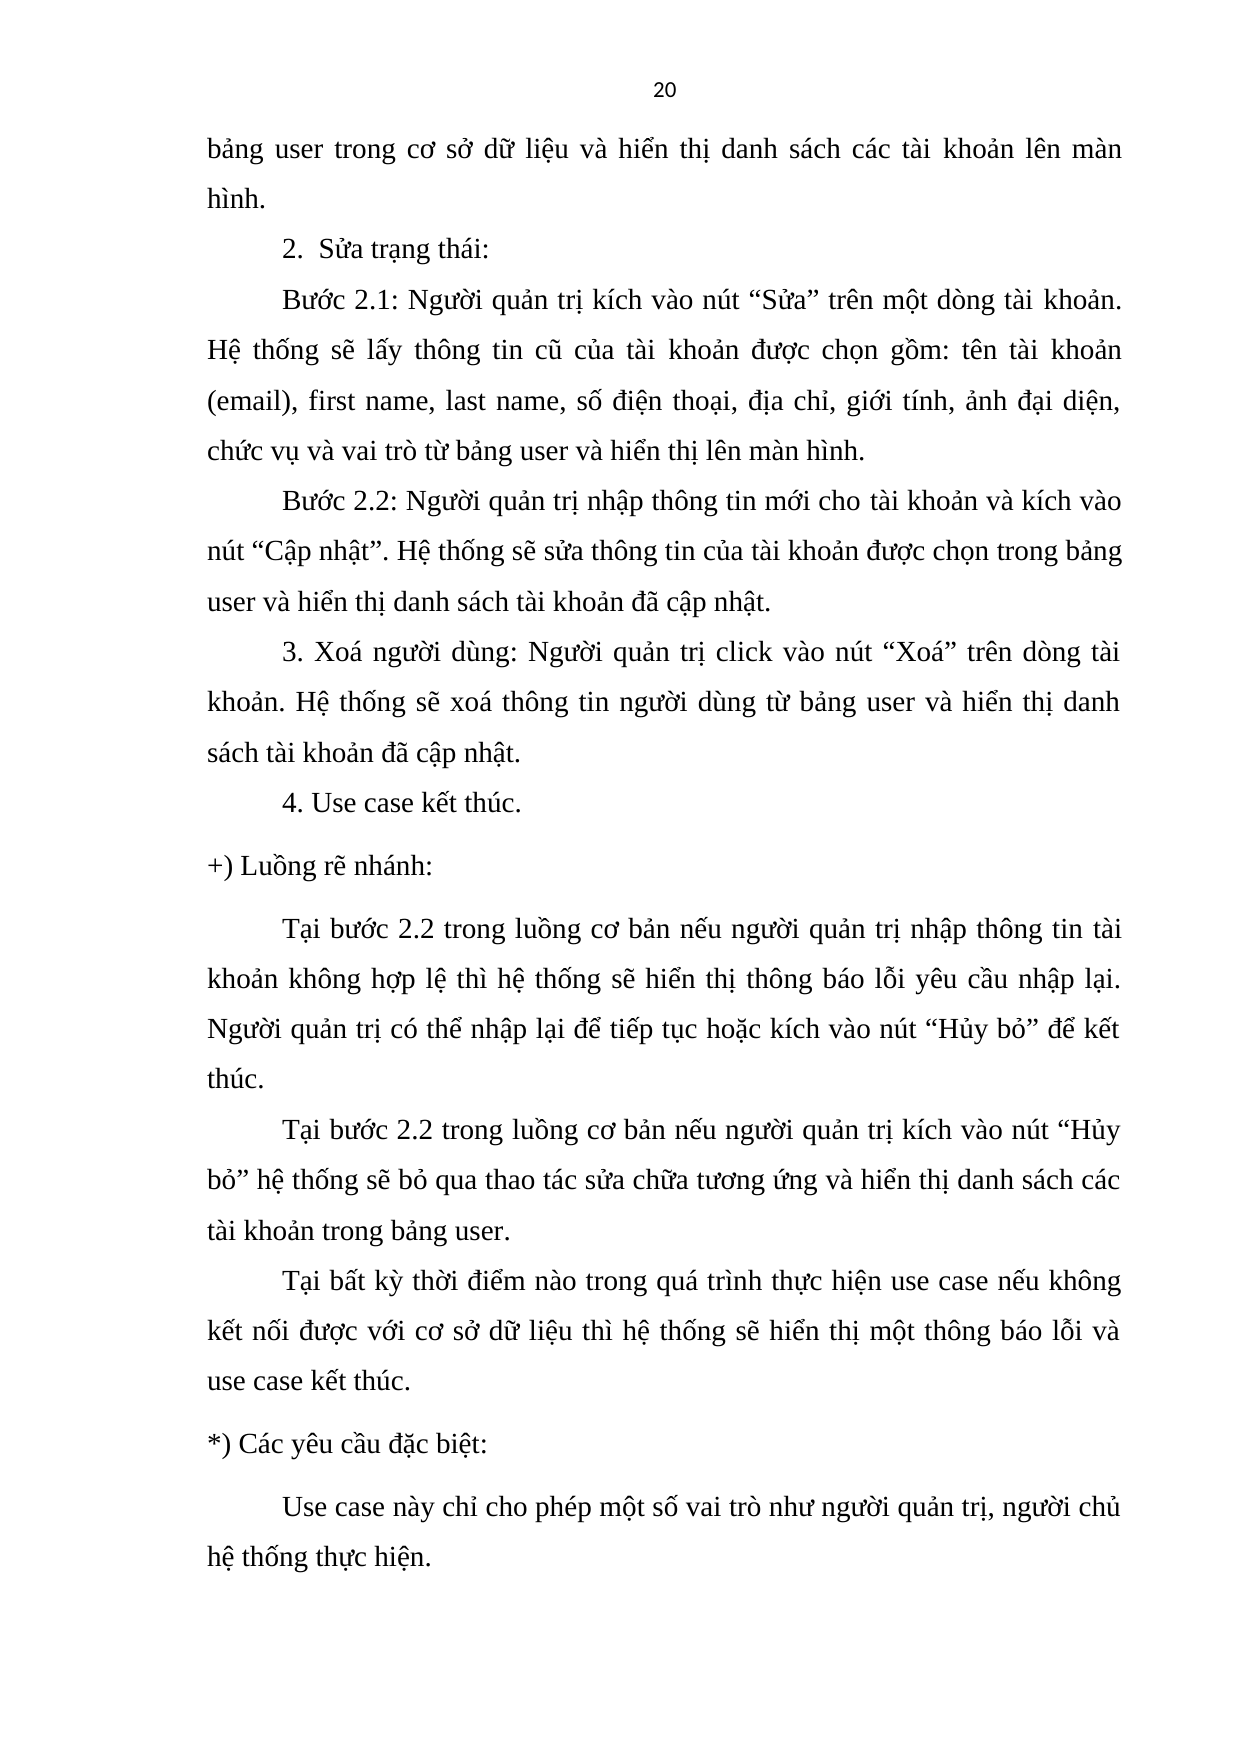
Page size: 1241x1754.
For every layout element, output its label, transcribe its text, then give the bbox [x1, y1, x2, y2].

text 4. Use case kết thúc. [207, 785, 1122, 819]
text 2. Sửa trạng thái: [207, 232, 1122, 265]
text Use case này chỉ cho phép một số vai trò như người quản trị, người chủ hệ thống thực hiện. [207, 1489, 1122, 1573]
list Tại bước 2.2 trong luồng cơ bản nếu người quản trị kích vào nút “Hủy bỏ” hệ thống sẽ bỏ qua thao tác sửa chữa tương ứng và hiển thị danh sách các tài khoản trong bảng user. [207, 1112, 1122, 1246]
list Tại bước 2.2 trong luồng cơ bản nếu người quản trị nhập thông tin tài khoản không hợp lệ thì hệ thống sẽ hiển thị thông báo lỗi yêu cầu nhập lại. Người quản trị có thể nhập lại để tiếp tục hoặc kích vào nút “Hủy bỏ” để kết thúc. [207, 911, 1122, 1095]
list Tại bất kỳ thời điểm nào trong quá trình thực hiện use case nếu không kết nối được với cơ sở dữ liệu thì hệ thống sẽ hiển thị một thông báo lỗi và use case kết thúc. [207, 1263, 1122, 1397]
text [207, 131, 1122, 215]
text Bước 2.1: Người quản trị kích vào nút “Sửa” trên một dòng tài khoản. Hệ thống sẽ lấy thông tin cũ của tài khoản được chọn gồm: tên tài khoản (email), first name, last name, số điện thoại, địa chỉ, giới tính, ảnh đại diện, chức vụ và vai trò từ bảng user và hiển thị lên màn hình. [207, 282, 1122, 466]
text *) Các yêu cầu đặc biệt: [207, 1426, 1122, 1460]
text Bước 2.2: Người quản trị nhập thông tin mới cho tài khoản và kích vào nút “Cập nhật”. Hệ thống sẽ sửa thông tin của tài khoản được chọn trong bảng user và hiển thị danh sách tài khoản đã cập nhật. [207, 483, 1122, 617]
list +) Luồng rẽ nhánh: [207, 848, 1122, 881]
text 3. Xoá người dùng: Người quản trị click vào nút “Xoá” trên dòng tài khoản. Hệ thống sẽ xoá thông tin người dùng từ bảng user và hiển thị danh sách tài khoản đã cập nhật. [207, 634, 1122, 768]
